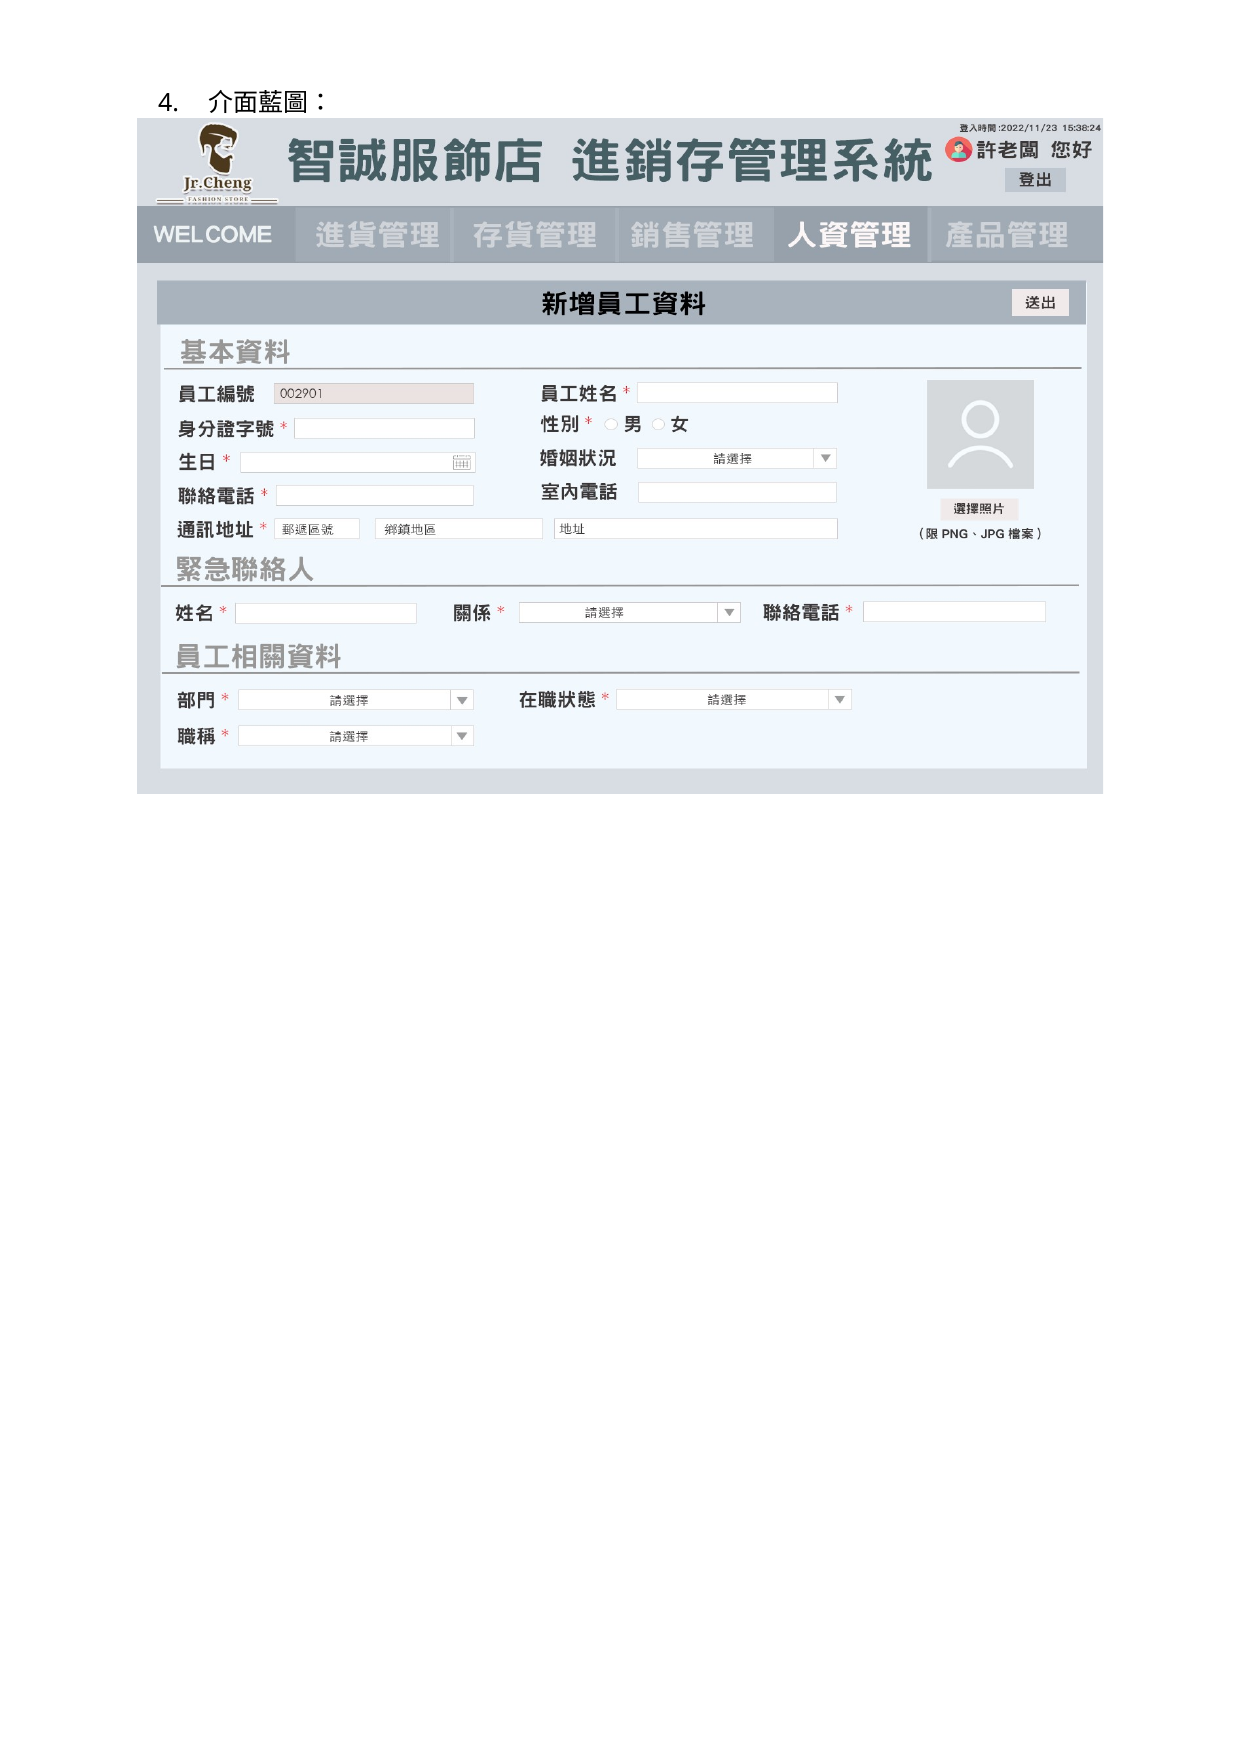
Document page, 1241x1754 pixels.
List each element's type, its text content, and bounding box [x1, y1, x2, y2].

picture [137, 118, 1104, 794]
list 介面藍圖： [158, 81, 1165, 119]
